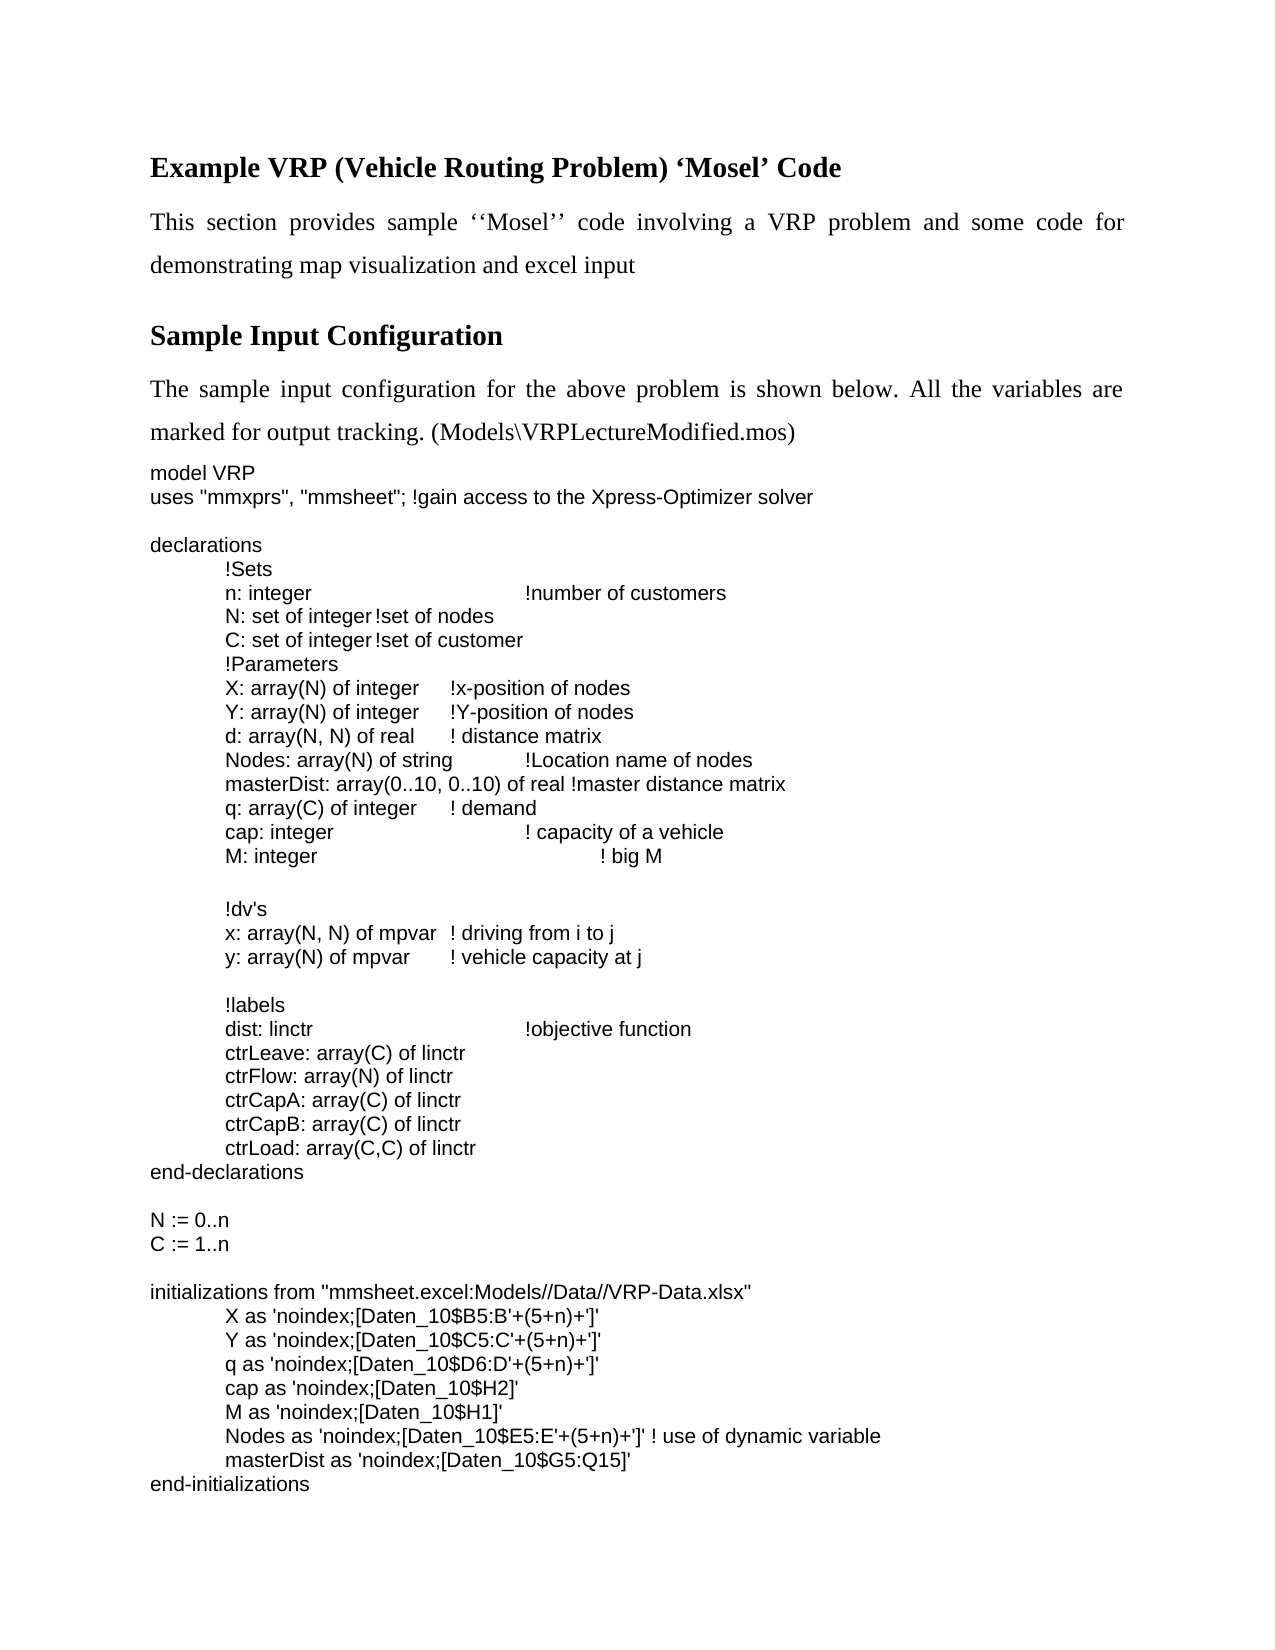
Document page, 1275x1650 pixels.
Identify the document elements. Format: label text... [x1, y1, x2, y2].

text masterDist as 'noindex;[Daten_10$G5:Q15]' [150, 1448, 1125, 1472]
text !dv's [150, 897, 1125, 921]
text C := 1..n [150, 1232, 1125, 1256]
text n: integer !number of customers [150, 580, 1125, 604]
text model VRP [150, 461, 1125, 484]
text q: array(C) of integer ! demand [150, 796, 1125, 820]
text ctrCapA: array(C) of linctr [150, 1088, 1125, 1112]
text ctrFlow: array(N) of linctr [150, 1064, 1125, 1088]
text !Sets [150, 556, 1125, 580]
text initializations from "mmsheet.excel:Models//Data//VRP-Data.xlsx" [150, 1280, 1125, 1304]
text ctrCapB: array(C) of linctr [150, 1112, 1125, 1136]
text !Parameters [150, 652, 1125, 676]
text ctrLoad: array(C,C) of linctr [150, 1136, 1125, 1160]
text q as 'noindex;[Daten_10$D6:D'+(5+n)+']' [150, 1352, 1125, 1376]
text !labels [150, 992, 1125, 1016]
text Y: array(N) of integer !Y-position of nodes [150, 700, 1125, 724]
text declarations [150, 532, 1125, 556]
text Y as 'noindex;[Daten_10$C5:C'+(5+n)+']' [150, 1328, 1125, 1352]
subtitle Sample Input Configuration [150, 318, 1125, 351]
text cap: integer ! capacity of a vehicle [150, 820, 1125, 844]
text N: set of integer !set of nodes [150, 604, 1125, 628]
text cap as 'noindex;[Daten_10$H2]' [150, 1376, 1125, 1400]
text end-declarations [150, 1160, 1125, 1184]
text y: array(N) of mpvar ! vehicle capacity at j [150, 944, 1125, 968]
text ctrLeave: array(C) of linctr [150, 1040, 1125, 1064]
text X as 'noindex;[Daten_10$B5:B'+(5+n)+']' [150, 1304, 1125, 1328]
subtitle Example VRP (Vehicle Routing Problem) ‘Mosel’ Code [150, 150, 1125, 183]
text N := 0..n [150, 1208, 1125, 1232]
text end-initializations [150, 1472, 1125, 1496]
text d: array(N, N) of real ! distance matrix [150, 724, 1125, 748]
text X: array(N) of integer !x-position of nodes [150, 676, 1125, 700]
text dist: linctr !objective function [150, 1016, 1125, 1040]
text C: set of integer !set of customer [150, 628, 1125, 652]
text Nodes as 'noindex;[Daten_10$E5:E'+(5+n)+']' ! use of dynamic variable [150, 1424, 1125, 1448]
text This section provides sample ‘‘Mosel’’ code involving a VRP problem and some code for demonstrating map visualization and excel input [150, 207, 1125, 278]
text x: array(N, N) of mpvar ! driving from i to j [150, 921, 1125, 944]
text M: integer ! big M [150, 844, 1125, 868]
text Nodes: array(N) of string !Location name of nodes [150, 748, 1125, 772]
text masterDist: array(0..10, 0..10) of real !master distance matrix [150, 772, 1125, 796]
text uses "mmxprs", "mmsheet"; !gain access to the Xpress-Optimizer solver [150, 484, 1125, 508]
text The sample input configuration for the above problem is shown below. All the variables are marked for output tracking. (Models\VRPLectureModified.mos) [150, 374, 1125, 446]
text M as 'noindex;[Daten_10$H1]' [150, 1400, 1125, 1424]
